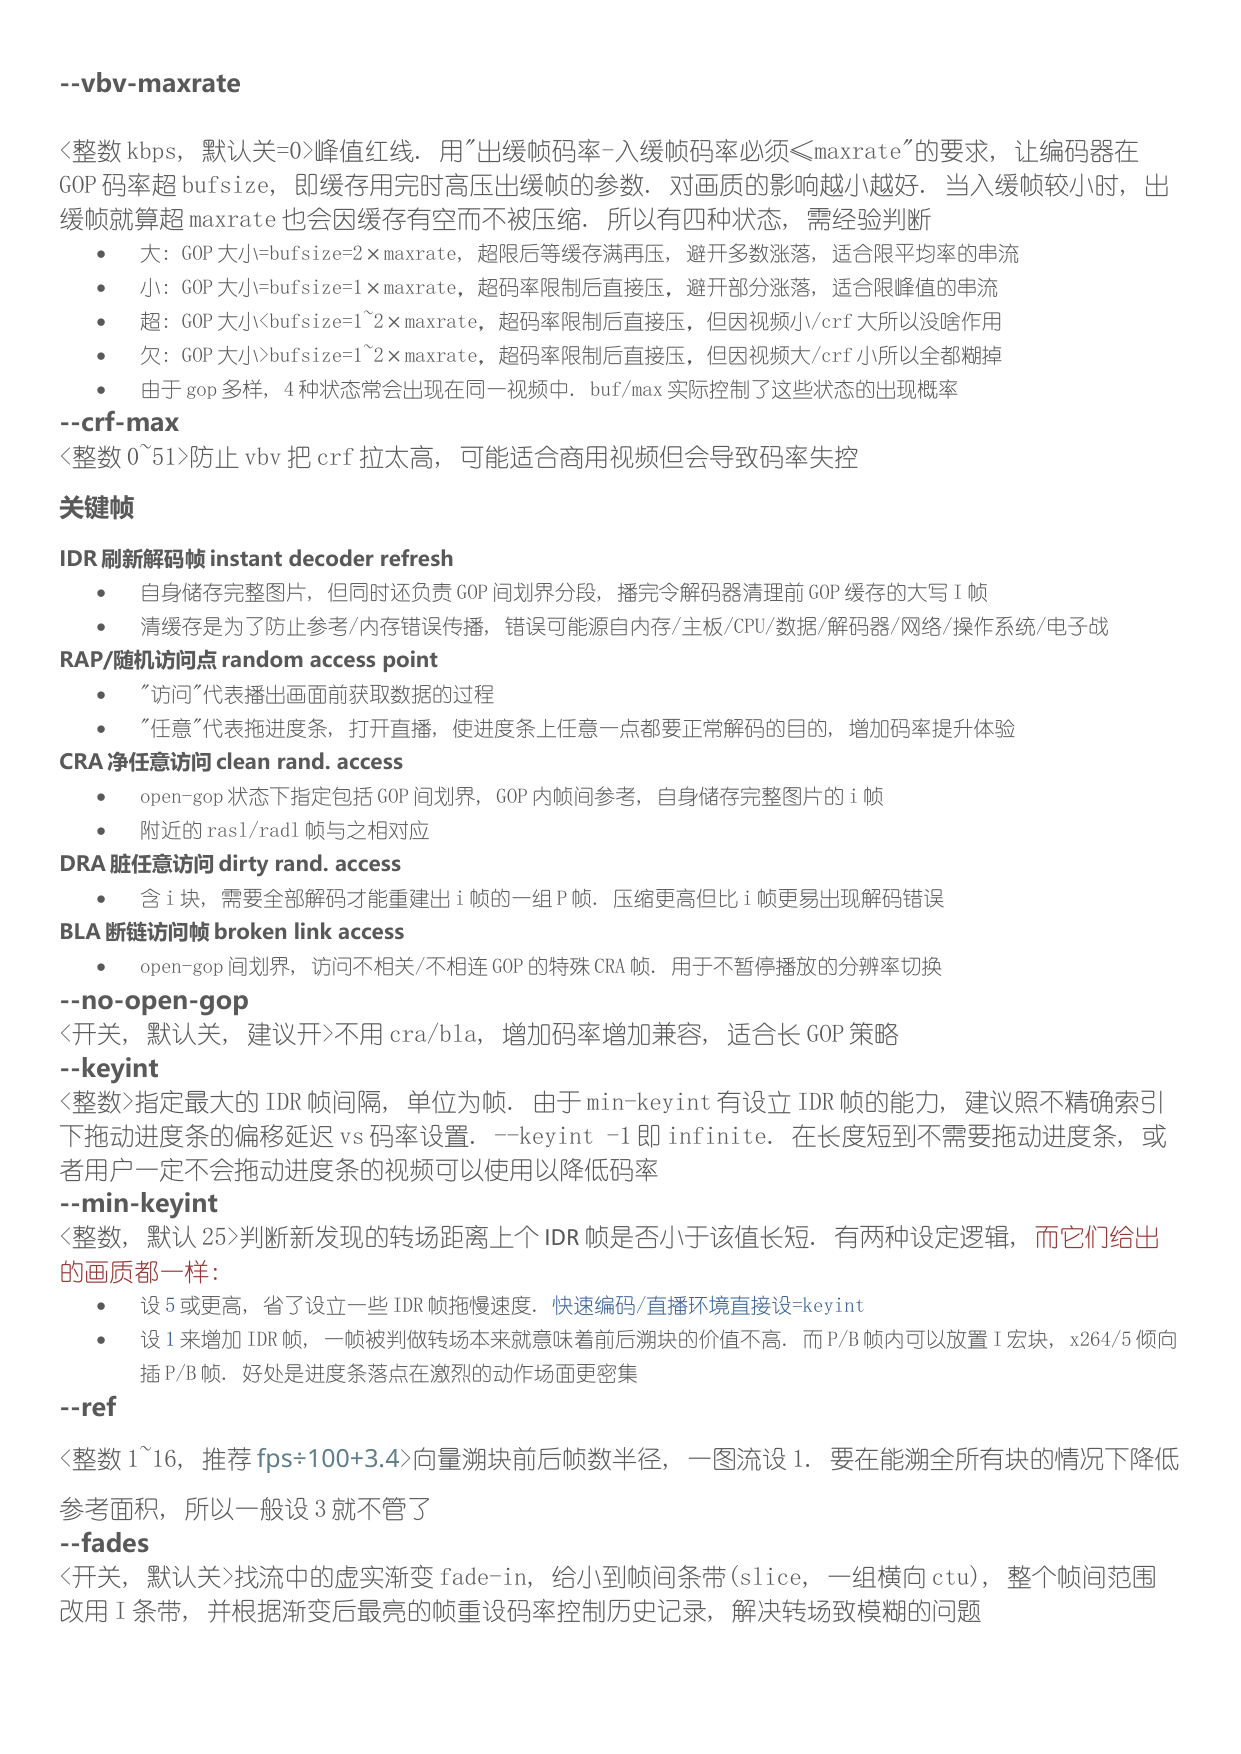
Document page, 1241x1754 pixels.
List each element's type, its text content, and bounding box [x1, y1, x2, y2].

text 欠: GOP大小>bufsize=1~2×maxrate，超码率限制后直接压，但因视频大/crf小所以全都糊掉 [96, 337, 1181, 371]
text 含i块, 需要全部解码才能重建出i帧的一组P帧. 压缩更高但比i帧更易出现解码错误 [96, 880, 1181, 914]
text 自身储存完整图片, 但同时还负责GOP间划界分段, 播完令解码器清理前GOP缓存的大写I帧 [96, 575, 1181, 609]
text --no-open-gop [59, 982, 1181, 1016]
text 设1来增加IDR帧, 一帧被判做转场本来就意味着前后溯块的价值不高. 而P/B帧内可以放置I宏块, x264/5倾向插P/B帧. 好处是进度条落点在激烈的动作场面更密集 [96, 1322, 1181, 1390]
text IDR刷新解码帧instant decoder refresh [59, 541, 1181, 575]
text CRA净任意访问clean rand. access [59, 744, 1181, 778]
text RAP/随机访问点random access point [59, 643, 1181, 677]
text --keyint [59, 1050, 1181, 1084]
text 小: GOP大小=bufsize=1×maxrate，超码率限制后直接压，避开部分涨落, 适合限峰值的串流 [96, 269, 1181, 303]
text --crf-max [59, 405, 1181, 439]
text DRA脏任意访问dirty rand. access [59, 846, 1181, 880]
text 超: GOP大小<bufsize=1~2×maxrate，超码率限制后直接压，但因视频小/crf大所以没啥作用 [96, 303, 1181, 337]
text 设5或更高, 省了设立一些IDR帧拖慢速度. 快速编码/直播环境直接设=keyint [96, 1288, 1181, 1322]
text <整数>指定最大的IDR帧间隔, 单位为帧. 由于min-keyint有设立IDR帧的能力, 建议照不精确索引下拖动进度条的偏移延迟vs码率设置. --keyint -1即infinite. 在长度短到不需要拖动进度条, 或者用户一定不会拖动进度条的视频可以使用以降低码率 [59, 1084, 1181, 1186]
text <整数0~51>防止vbv把crf拉太高, 可能适合商用视频但会导致码率失控 [59, 439, 1181, 473]
text --min-keyint [59, 1186, 1181, 1220]
text 清缓存是为了防止参考/内存错误传播, 错误可能源自内存/主板/CPU/数据/解码器/网络/操作系统/电子战 [96, 609, 1181, 643]
text open-gop间划界, 访问不相关/不相连GOP的特殊CRA帧. 用于不暂停播放的分辨率切换 [96, 948, 1181, 982]
text <开关, 默认关>找流中的虚实渐变fade-in, 给小到帧间条带(slice, 一组横向ctu), 整个帧间范围改用I条带, 并根据渐变后最亮的帧重设码率控制历史记录, 解决转场致模糊的问题 [59, 1559, 1181, 1627]
text 由于gop多样, 4种状态常会出现在同一视频中. buf/max实际控制了这些状态的出现概率 [96, 371, 1181, 405]
text --vbv-maxrate [59, 65, 1181, 99]
text <开关, 默认关, 建议开>不用cra/bla, 增加码率增加兼容, 适合长GOP策略 [59, 1016, 1181, 1050]
text "任意"代表拖进度条, 打开直播, 使进度条上任意一点都要正常解码的目的, 增加码率提升体验 [96, 711, 1181, 744]
text open-gop状态下指定包括GOP间划界, GOP内帧间参考, 自身储存完整图片的i帧 [96, 778, 1181, 812]
text --ref [59, 1390, 1181, 1424]
text "访问"代表播出画面前获取数据的过程 [96, 677, 1181, 711]
text <整数1~16, 推荐fps÷100+3.4>向量溯块前后帧数半径, 一图流设1. 要在能溯全所有块的情况下降低参考面积, 所以一般设3就不管了 [59, 1424, 1181, 1526]
text <整数kbps, 默认关=0>峰值红线. 用"出缓帧码率-入缓帧码率必须≤maxrate"的要求, 让编码器在GOP码率超bufsize, 即缓存用完时高压出缓帧的参数. 对画质的影响越小越好. 当入缓帧较小时, 出缓帧就算超maxrate也会因缓存有空而不被压缩. 所以有四种状态, 需经验判断 [59, 133, 1181, 235]
text 大: GOP大小=bufsize=2×maxrate, 超限后等缓存满再压, 避开多数涨落, 适合限平均率的串流 [96, 235, 1181, 269]
text --fades [59, 1526, 1181, 1559]
text <整数, 默认25>判断新发现的转场距离上个IDR帧是否小于该值长短. 有两种设定逻辑, 而它们给出的画质都一样: [59, 1220, 1181, 1288]
subtitle 关键帧 [59, 490, 1181, 524]
text BLA断链访问帧broken link access [59, 914, 1181, 948]
text 附近的rasl/radl帧与之相对应 [96, 812, 1181, 846]
